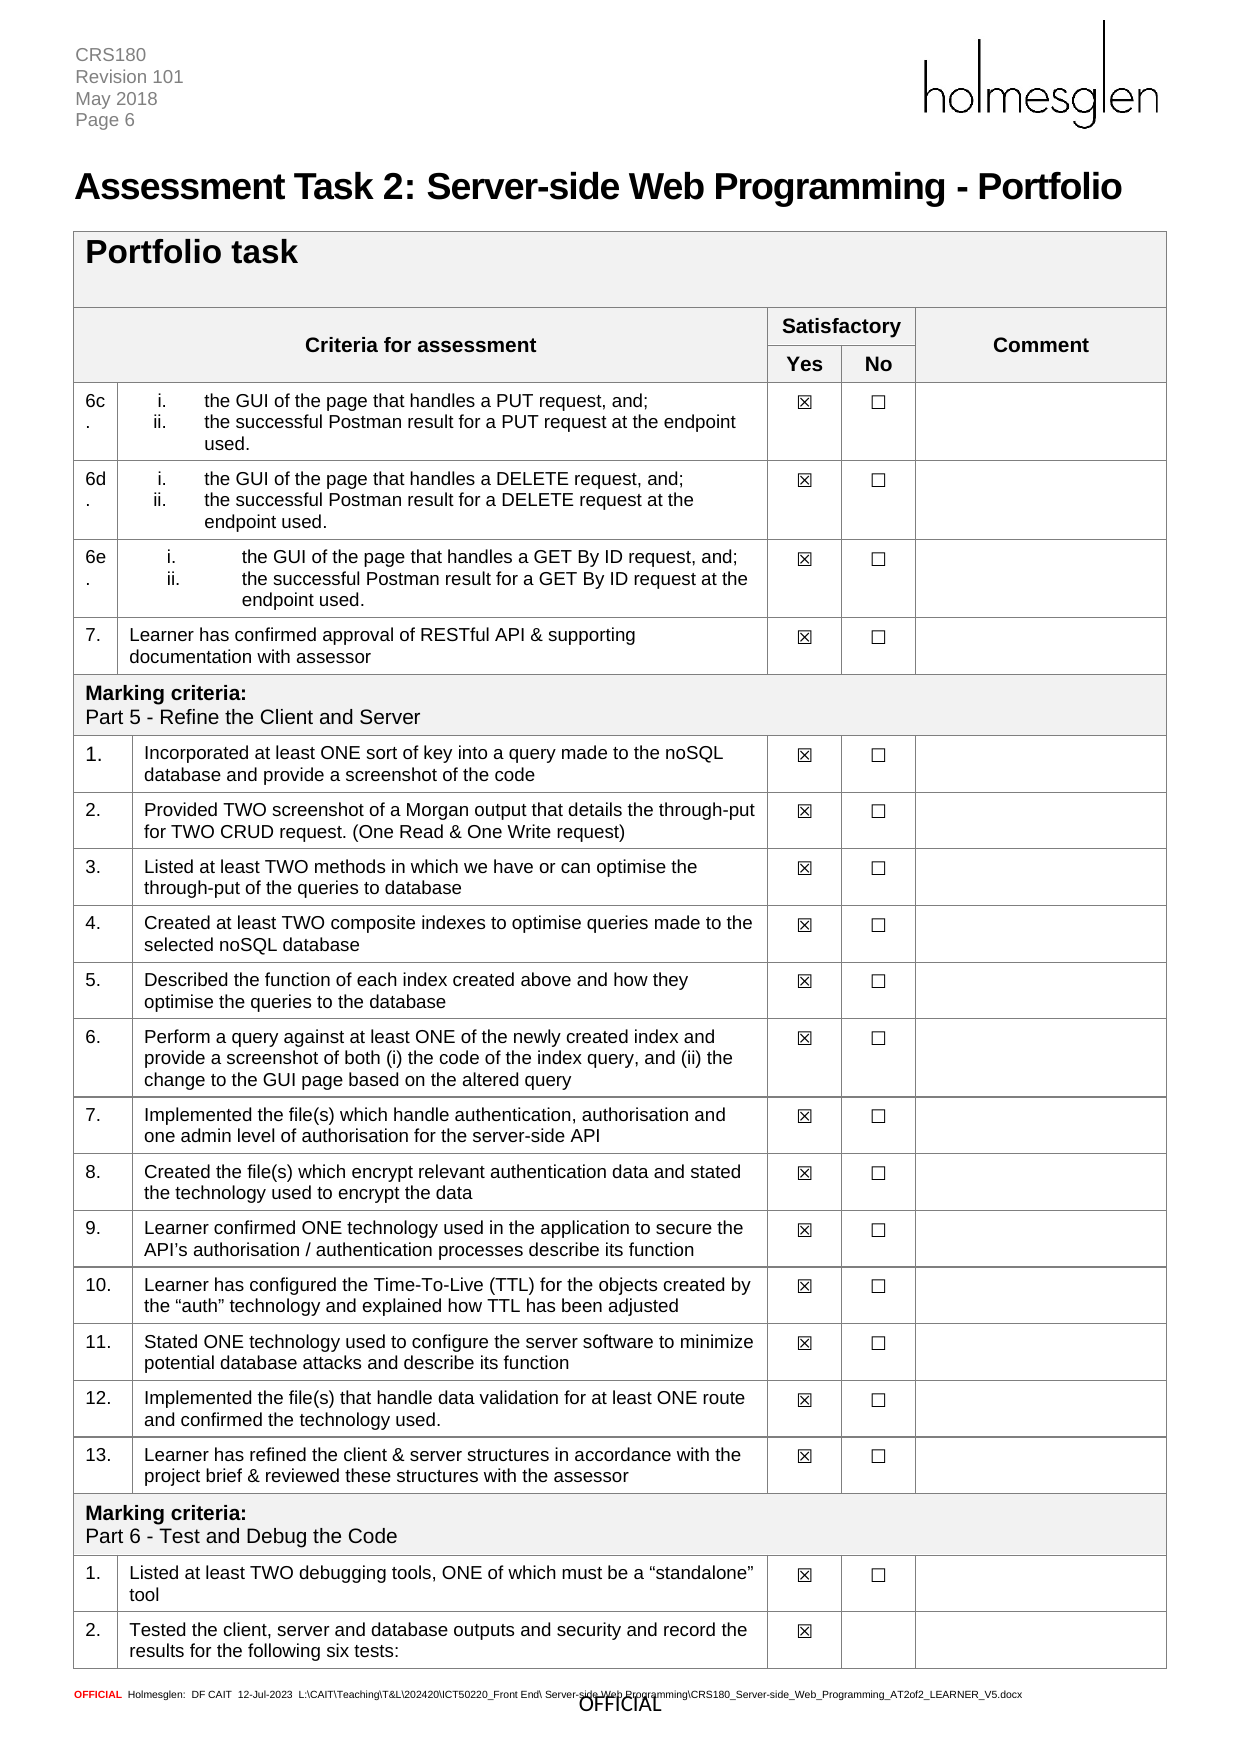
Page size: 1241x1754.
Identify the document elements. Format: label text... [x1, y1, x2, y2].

table_cell 4. [74, 906, 132, 962]
table_cell ☐ [842, 1154, 915, 1210]
table_cell ☐ [842, 1324, 915, 1380]
table_cell 6. [74, 1019, 132, 1096]
table_cell Learner has configured the Time-To-Live (TTL) for the objects created by the “auth” technology and explained how TTL has been adjusted [133, 1268, 767, 1323]
table_cell [916, 963, 1166, 1018]
table_cell Yes [768, 346, 841, 382]
table_cell [916, 793, 1166, 848]
table_cell 6e. [74, 540, 117, 617]
table_cell Satisfactory [768, 308, 915, 344]
table_cell 11. [74, 1324, 132, 1380]
table_cell [916, 461, 1166, 538]
table_cell Implemented the file(s) that handle data validation for at least ONE route and confirmed the technology used. [133, 1381, 767, 1436]
table_cell Incorporated at least ONE sort of key into a query made to the noSQL database and provide a screenshot of the code [133, 736, 767, 792]
table_cell 1. [74, 736, 132, 792]
table_cell ☐ [842, 793, 915, 848]
table_cell Learner has refined the client & server structures in accordance with the project brief & reviewed these structures with the assessor [133, 1438, 767, 1493]
table_cell ☐ [842, 906, 915, 962]
table_cell Provided TWO screenshot of a Morgan output that details the through-put for TWO CRUD request. (One Read & One Write request) [133, 793, 767, 848]
table_cell [916, 1268, 1166, 1323]
table_cell ☐ [842, 383, 915, 460]
table_cell the GUI of the page that handles a PUT request, and; the successful Postman result for a PUT request at the endpoint used. [118, 383, 767, 460]
table_cell 6c. [74, 383, 117, 460]
table_cell 1. [74, 1556, 117, 1611]
table_cell Criteria for assessment [74, 308, 767, 382]
table_cell 10. [74, 1268, 132, 1323]
table_cell 6d. [74, 461, 117, 538]
picture [902, 20, 1158, 152]
table_cell Created the file(s) which encrypt relevant authentication data and stated the technology used to encrypt the data [133, 1154, 767, 1210]
table_cell Created at least TWO composite indexes to optimise queries made to the selected noSQL database [133, 906, 767, 962]
table_cell ☐ [842, 461, 915, 538]
table_cell 2. [74, 793, 132, 848]
table_cell [916, 1381, 1166, 1436]
table_cell Learner has confirmed approval of RESTful API & supporting documentation with assessor [118, 618, 767, 673]
table_cell Tested the client, server and database outputs and security and record the results for the following six tests: [118, 1612, 767, 1668]
table_cell the GUI of the page that handles a DELETE request, and; the successful Postman result for a DELETE request at the endpoint used. [118, 461, 767, 538]
table_cell [916, 618, 1166, 673]
table_cell Perform a query against at least ONE of the newly created index and provide a screenshot of both (i) the code of the index query, and (ii) the change to the GUI page based on the altered query [133, 1019, 767, 1096]
table_cell [916, 1438, 1166, 1493]
table_cell [916, 1211, 1166, 1266]
table_cell 9. [74, 1211, 132, 1266]
table_cell 7. [74, 1098, 132, 1153]
table_cell Learner confirmed ONE technology used in the application to secure the API’s authorisation / authentication processes describe its function [133, 1211, 767, 1266]
table_cell ☐ [842, 1268, 915, 1323]
table_cell ☐ [842, 1438, 915, 1493]
table_cell ☐ [842, 1019, 915, 1096]
table_cell [916, 1019, 1166, 1096]
table_cell ☐ [842, 849, 915, 905]
table_cell ☐ [842, 540, 915, 617]
table_cell Implemented the file(s) which handle authentication, authorisation and one admin level of authorisation for the server-side API [133, 1098, 767, 1153]
table_cell ☐ [842, 1098, 915, 1153]
table_cell Marking criteria: Part 5 - Refine the Client and Server [74, 675, 1166, 735]
table_cell Stated ONE technology used to configure the server software to minimize potential database attacks and describe its function [133, 1324, 767, 1380]
table_cell 8. [74, 1154, 132, 1210]
table_cell ☐ [842, 736, 915, 792]
table_cell 7. [74, 618, 117, 673]
table_cell ☐ [842, 1381, 915, 1436]
table_cell ☐ [842, 1211, 915, 1266]
table_cell 13. [74, 1438, 132, 1493]
table_cell Listed at least TWO methods in which we have or can optimise the through-put of the queries to database [133, 849, 767, 905]
table_cell 3. [74, 849, 132, 905]
table_cell [916, 383, 1166, 460]
table_cell [842, 1612, 915, 1668]
table_cell [916, 736, 1166, 792]
table_cell [916, 1556, 1166, 1611]
table_cell [916, 540, 1166, 617]
table_header Portfolio task [74, 232, 1166, 307]
table_cell [916, 1324, 1166, 1380]
table_cell No [842, 346, 915, 382]
table_cell [916, 849, 1166, 905]
table_cell Listed at least TWO debugging tools, ONE of which must be a “standalone” tool [118, 1556, 767, 1611]
table_cell 2. [74, 1612, 117, 1668]
table_cell [916, 906, 1166, 962]
table_cell 5. [74, 963, 132, 1018]
table_cell ☐ [842, 1556, 915, 1611]
table_cell ☐ [842, 963, 915, 1018]
table_cell [916, 1154, 1166, 1210]
table_cell Described the function of each index created above and how they optimise the queries to the database [133, 963, 767, 1018]
table_cell Marking criteria: Part 6 - Test and Debug the Code [74, 1494, 1166, 1554]
table_cell 12. [74, 1381, 132, 1436]
table_cell [916, 1098, 1166, 1153]
table_cell the GUI of the page that handles a GET By ID request, and; the successful Postman result for a GET By ID request at the endpoint used. [118, 540, 767, 617]
table_cell Comment [916, 308, 1166, 382]
table_cell [916, 1612, 1166, 1668]
